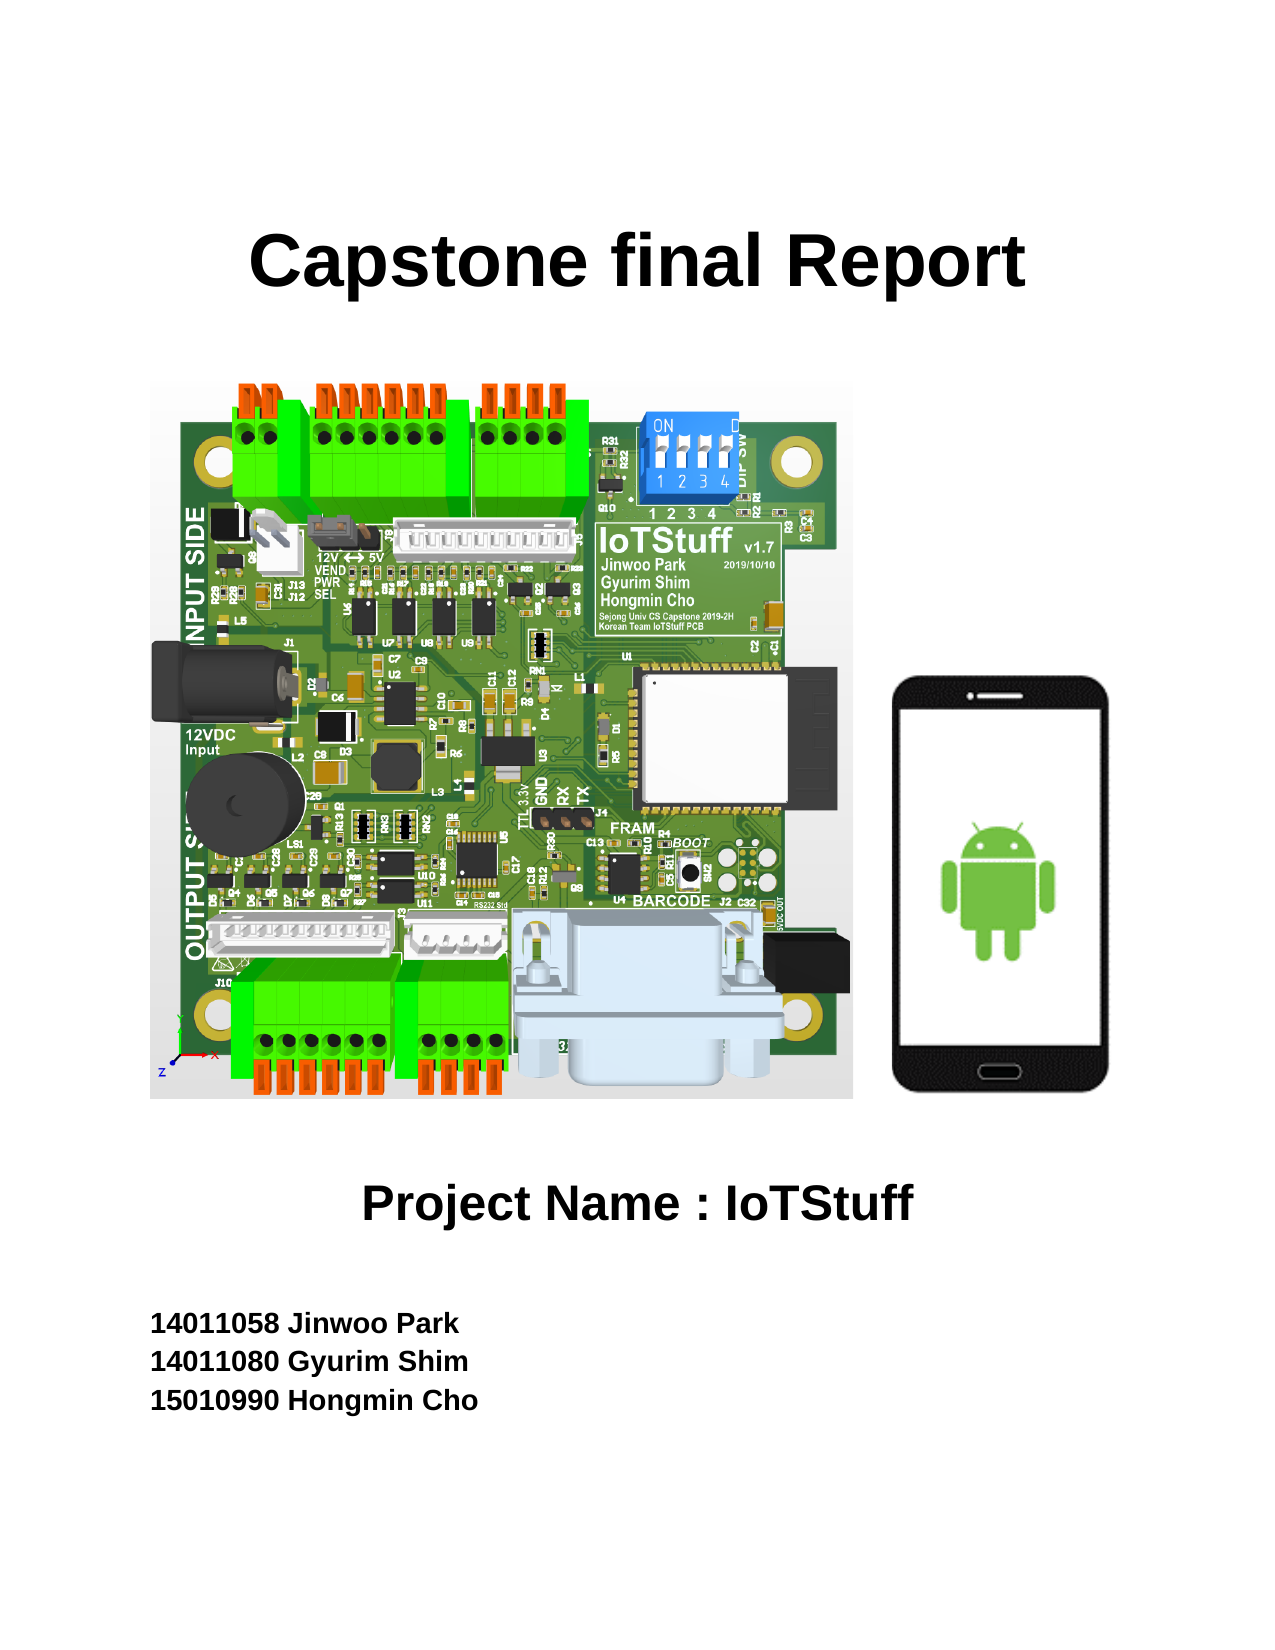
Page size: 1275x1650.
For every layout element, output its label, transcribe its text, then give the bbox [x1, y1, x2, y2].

text Capstone final Report [150, 216, 1125, 302]
text 14011080 Gyurim Shim [150, 1344, 1125, 1378]
picture [150, 381, 854, 1099]
text Project Name : IoTStuff [150, 1174, 1125, 1231]
text 15010990 Hongmin Cho [150, 1383, 1125, 1416]
picture [891, 674, 1206, 1099]
text 14011058 Jinwoo Park [150, 1306, 1125, 1339]
